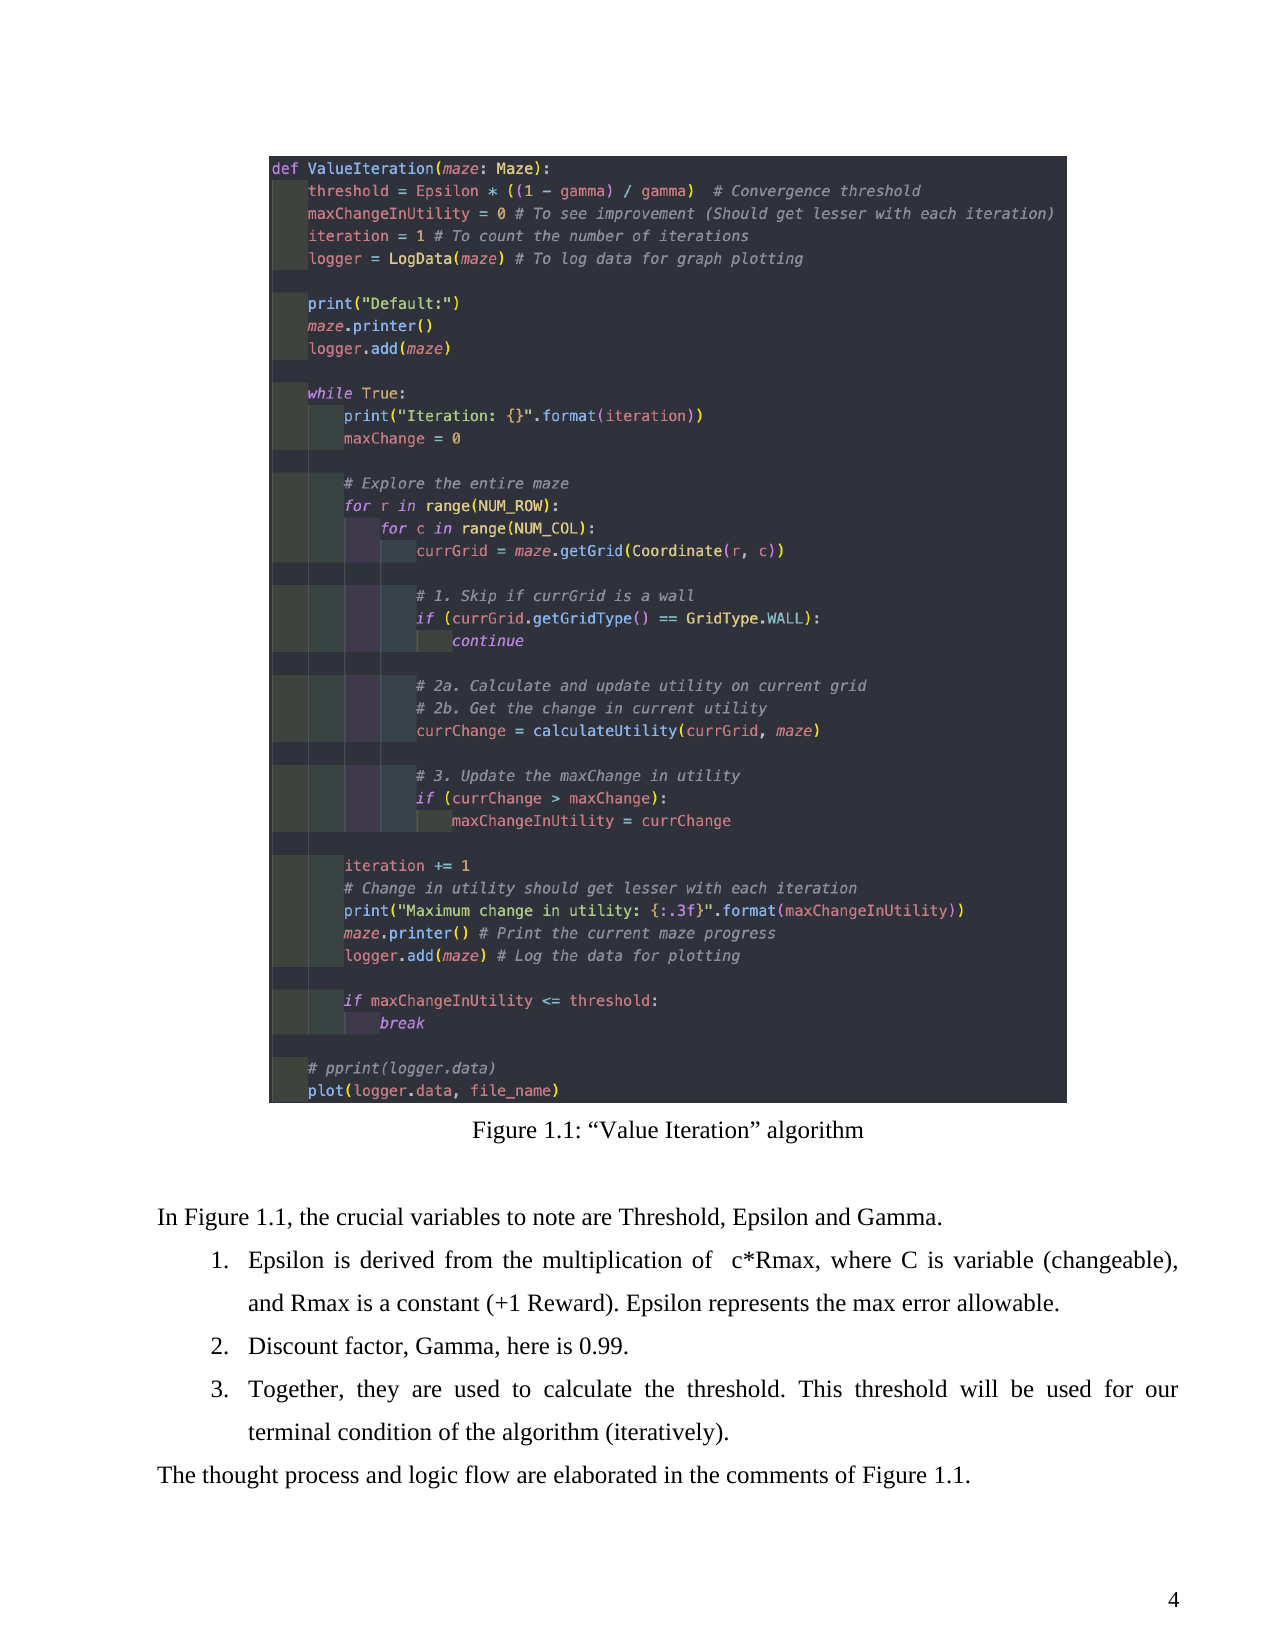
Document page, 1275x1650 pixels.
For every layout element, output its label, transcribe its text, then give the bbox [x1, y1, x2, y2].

text Figure 1.1: “Value Iteration” algorithm [157, 1116, 1179, 1144]
text In Figure 1.1, the crucial variables to note are Threshold, Epsilon and Gamma​. ​ [157, 1202, 1179, 1231]
list Discount factor, Gamma, here is 0.99. [210, 1331, 1179, 1360]
list Together, they are used to calculate the threshold. This threshold will be used for our terminal condition of the algorithm (iteratively). [210, 1374, 1179, 1446]
picture [269, 156, 1067, 1103]
list Epsilon is derived from the multiplication of c*Rmax, where C is variable (changeable), and Rmax is a constant (+1 Reward). Epsilon represents the max error allowable. [210, 1245, 1179, 1317]
text The thought process and logic flow are elaborated in the comments of Figure 1.1. [157, 1461, 1179, 1489]
